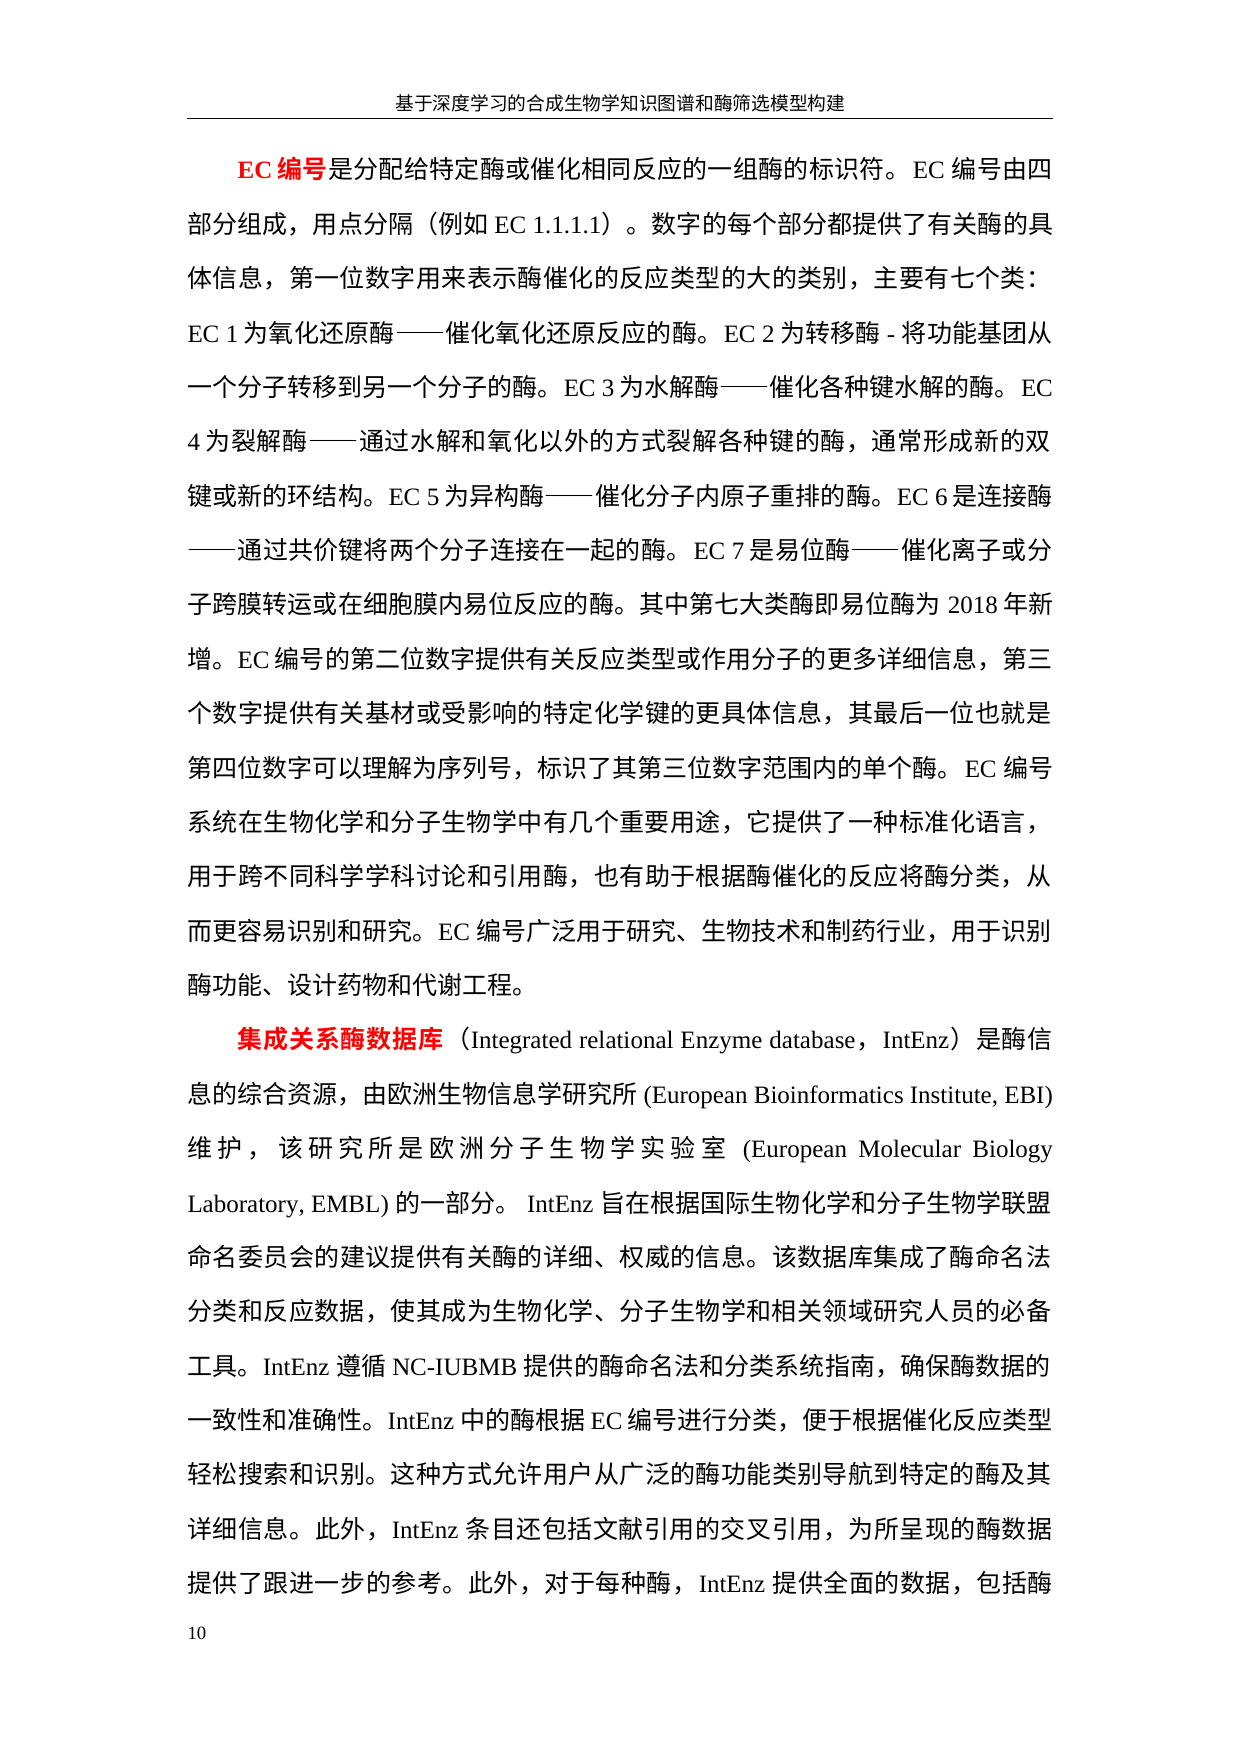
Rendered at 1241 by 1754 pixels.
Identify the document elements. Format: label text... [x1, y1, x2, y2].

text EC编号是分配给特定酶或催化相同反应的一组酶的标识符。EC 编号由四部分组成，用点分隔（例如 EC 1.1.1.1）。数字的每个部分都提供了有关酶的具体信息，第一位数字用来表示酶催化的反应类型的大的类别，主要有七个类：EC 1为氧化还原酶——催化氧化还原反应的酶。EC 2为转移酶 - 将功能基团从一个分子转移到另一个分子的酶。EC 3为水解酶——催化各种键水解的酶。EC 4为裂解酶——通过水解和氧化以外的方式裂解各种键的酶，通常形成新的双键或新的环结构。EC 5为异构酶——催化分子内原子重排的酶。EC 6是连接酶——通过共价键将两个分子连接在一起的酶。EC 7是易位酶——催化离子或分子跨膜转运或在细胞膜内易位反应的酶。其中第七大类酶即易位酶为2018年新增。EC编号的第二位数字提供有关反应类型或作用分子的更多详细信息，第三个数字提供有关基材或受影响的特定化学键的更具体信息，其最后一位也就是第四位数字可以理解为序列号，标识了其第三位数字范围内的单个酶。EC 编号系统在生物化学和分子生物学中有几个重要用途，它提供了一种标准化语言，用于跨不同科学学科讨论和引用酶，也有助于根据酶催化的反应将酶分类，从而更容易识别和研究。EC 编号广泛用于研究、生物技术和制药行业，用于识别酶功能、设计药物和代谢工程。 [187, 150, 1053, 1002]
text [187, 1020, 1053, 1600]
